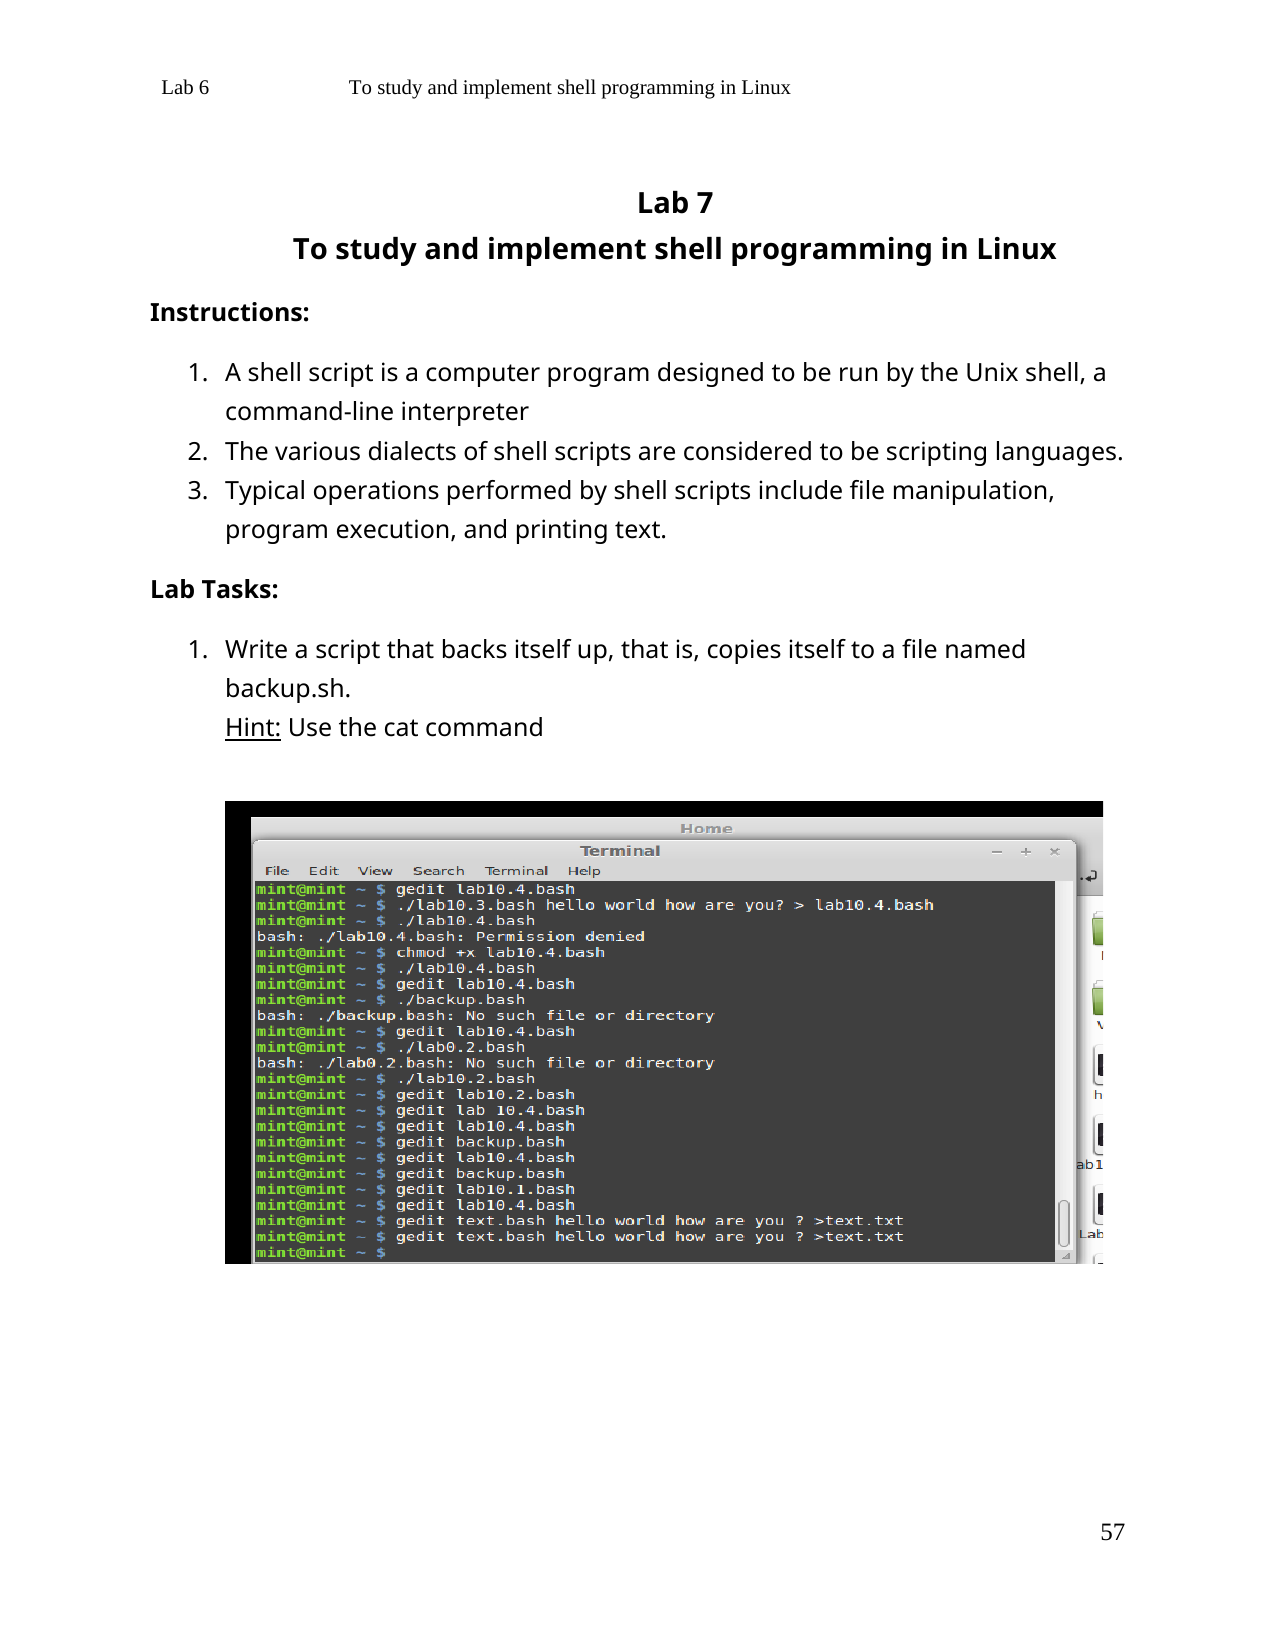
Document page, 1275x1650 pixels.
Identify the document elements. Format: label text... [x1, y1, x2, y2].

list The various dialects of shell scripts are considered to be scripting languages. [187, 433, 1125, 467]
text Instructions: [150, 295, 1125, 329]
text Lab Tasks: [150, 571, 1125, 606]
list A shell script is a computer program designed to be run by the Unix shell, a command-line interpreter [187, 355, 1125, 428]
picture [225, 801, 1104, 1264]
list Write a script that backs itself up, that is, copies itself to a file named backup.sh. Hint: Use the cat command [187, 631, 1125, 744]
list To study and implement shell programming in Linux [225, 228, 1125, 268]
list Typical operations performed by shell scripts include file manipulation, program execution, and printing text. [187, 472, 1125, 546]
list Lab 7 [225, 183, 1125, 222]
